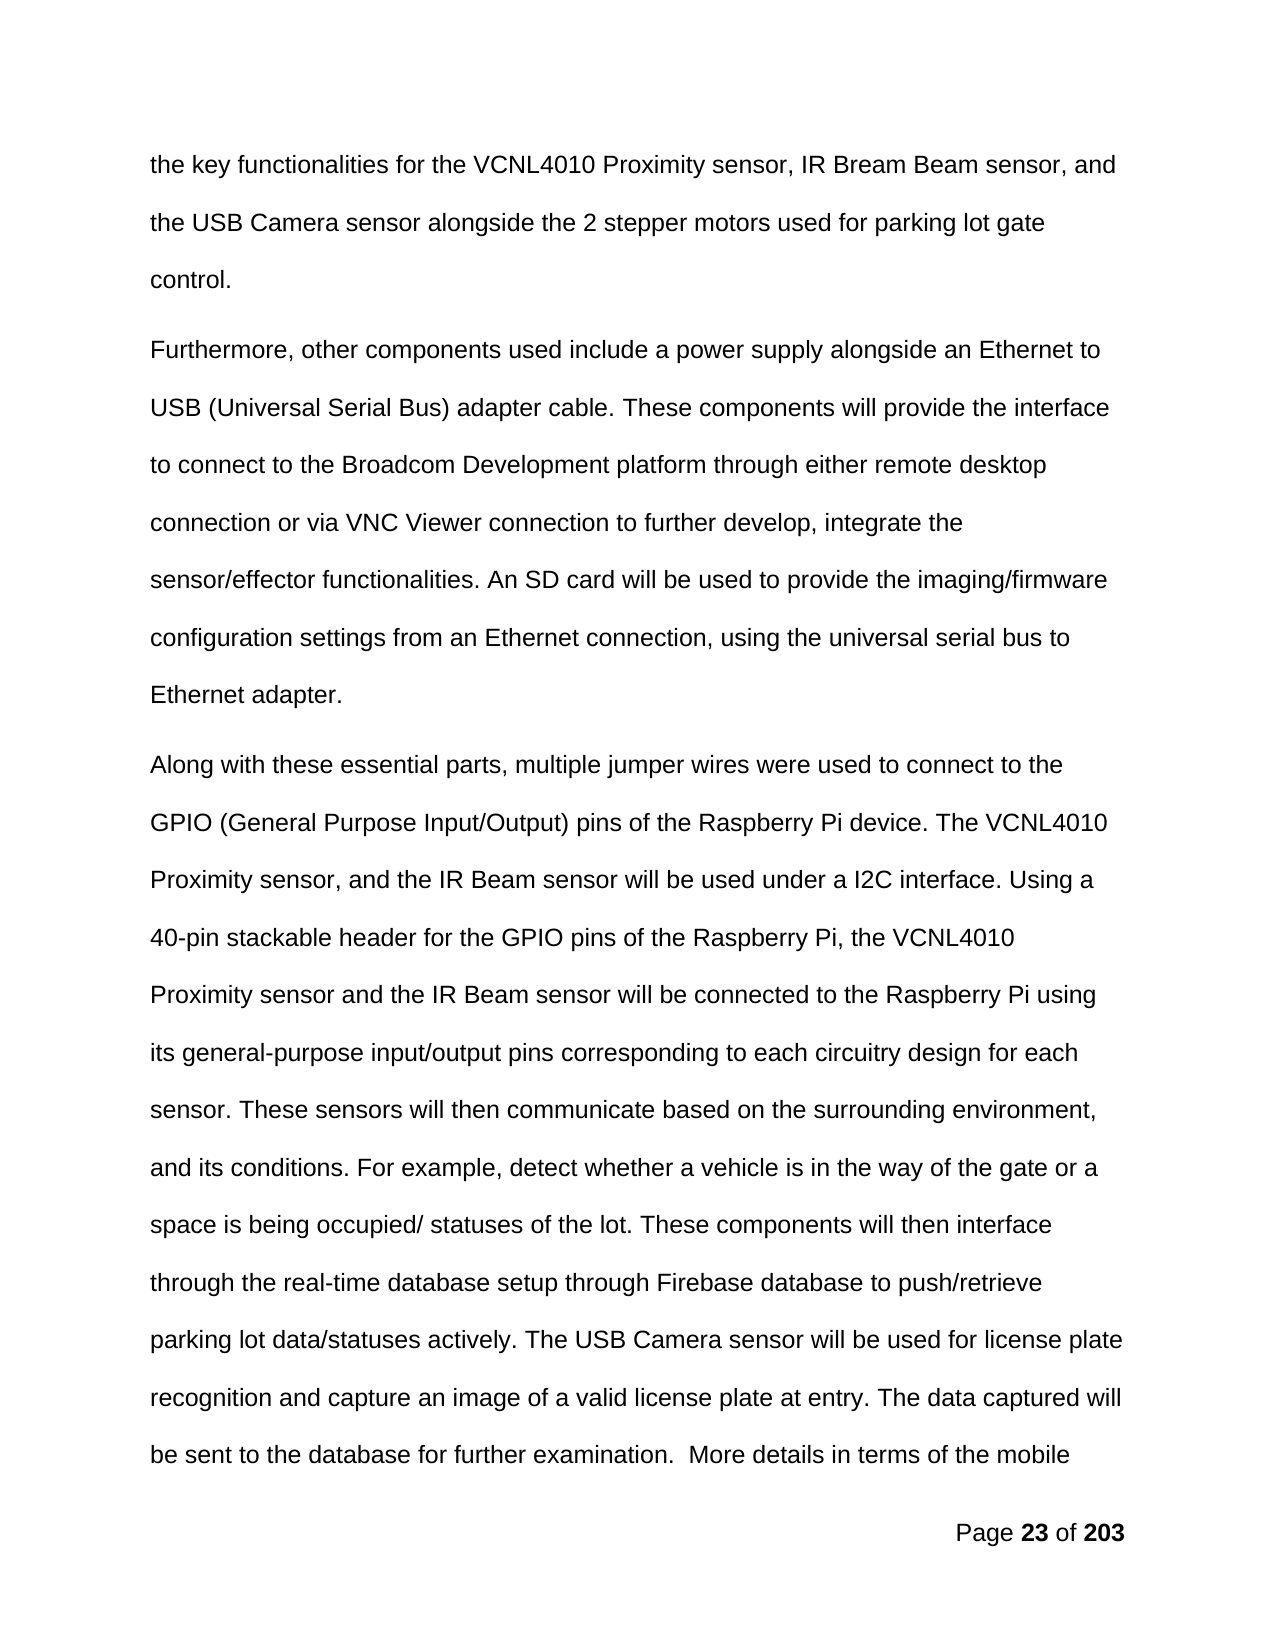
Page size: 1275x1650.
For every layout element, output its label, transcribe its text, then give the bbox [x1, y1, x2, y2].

text Furthermore, other components used include a power supply alongside an Ethernet to USB (Universal Serial Bus) adapter cable. These components will provide the interface to connect to the Broadcom Development platform through either remote desktop connection or via VNC Viewer connection to further develop, integrate the sensor/effector functionalities. An SD card will be used to provide the imaging/firmware configuration settings from an Ethernet connection, using the universal serial bus to Ethernet adapter. [150, 335, 1125, 709]
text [150, 750, 1125, 1469]
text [150, 150, 1125, 294]
